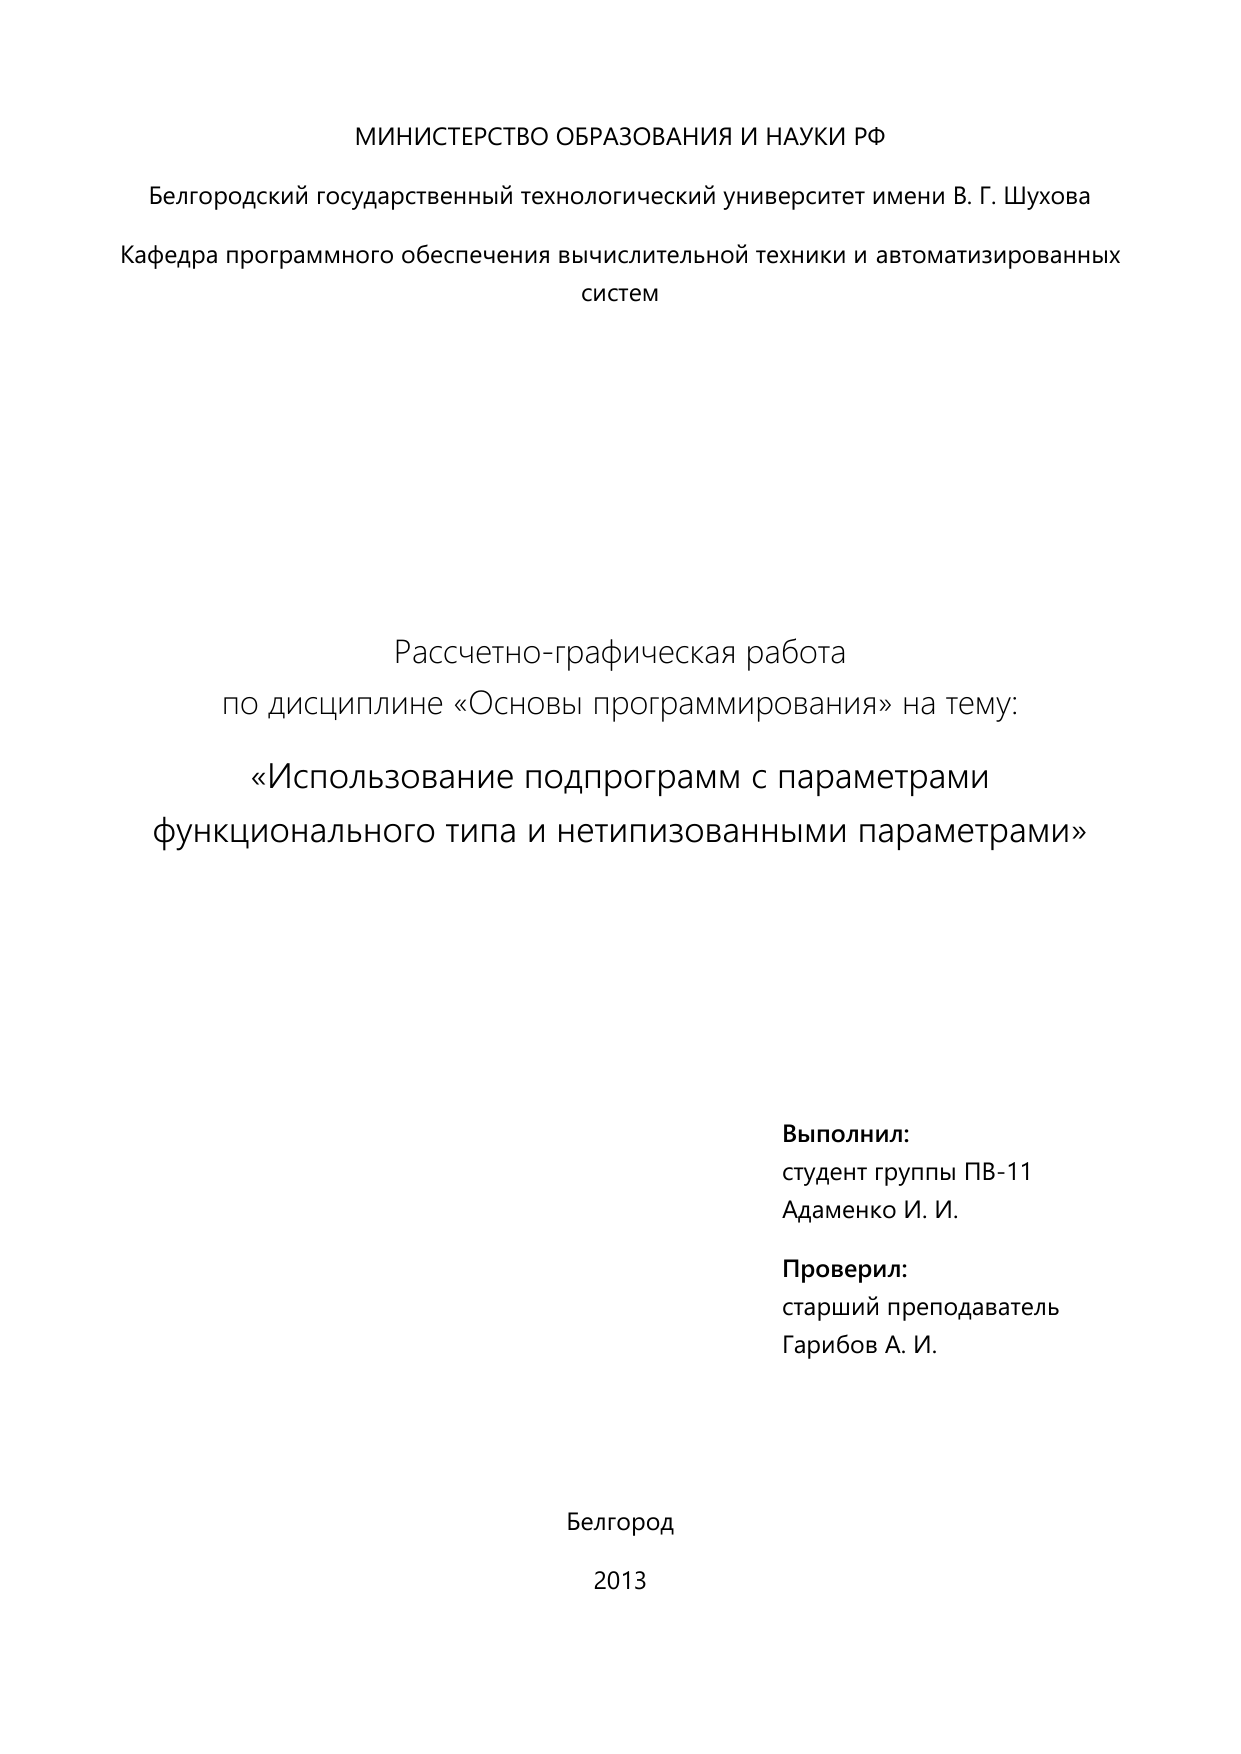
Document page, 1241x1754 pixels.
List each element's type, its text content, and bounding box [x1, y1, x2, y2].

text «Использование подпрограмм с параметрами функционального типа и нетипизованными параметрами» [118, 751, 1122, 852]
text МИНИСТЕРСТВО ОБРАЗОВАНИЯ И НАУКИ РФ [118, 118, 1122, 151]
text Белгородский государственный технологический университет имени В. Г. Шухова [118, 177, 1122, 210]
text Белгород [118, 1504, 1122, 1537]
text 2013 [118, 1563, 1122, 1596]
text Рассчетно-графическая работа по дисциплине «Основы программирования» на тему: [118, 628, 1122, 723]
text Выполнил: студент группы ПВ-11 Адаменко И. И. [782, 1115, 1122, 1225]
text Кафедра программного обеспечения вычислительной техники и автоматизированных систем [118, 236, 1122, 307]
text Проверил: старший преподаватель Гарибов А. И. [782, 1251, 1122, 1360]
